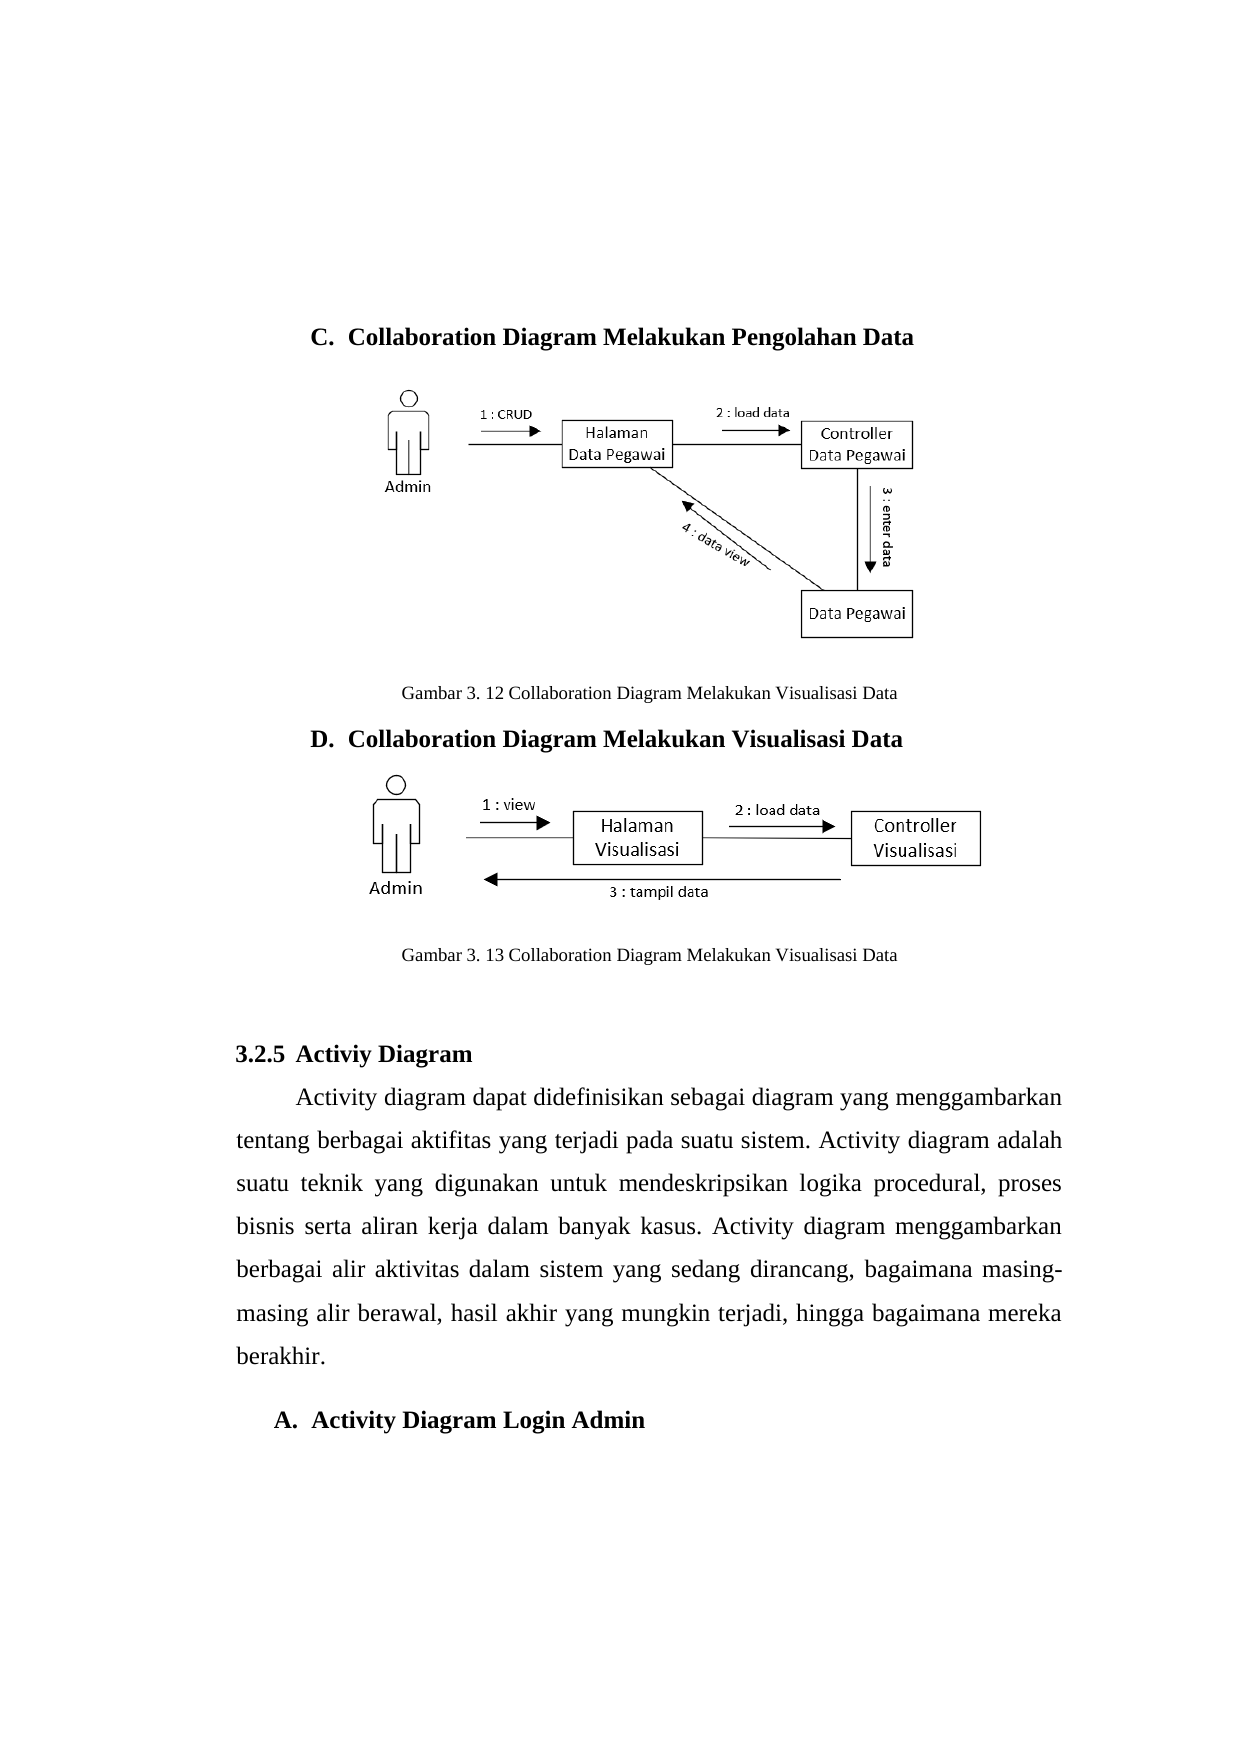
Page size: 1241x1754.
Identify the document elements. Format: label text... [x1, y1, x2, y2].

picture [374, 386, 925, 648]
text Activity diagram dapat didefinisikan sebagai diagram yang menggambarkan tentang berbagai aktifitas yang terjadi pada suatu sistem. Activity diagram adalah suatu teknik yang digunakan untuk mendeskripsikan logika procedural, proses bisnis serta aliran kerja dalam banyak kasus. Activity diagram menggambarkan berbagai alir aktivitas dalam sistem yang sedang dirancang, bagaimana masing-masing alir berawal, hasil akhir yang mungkin terjadi, hingga bagaimana mereka berakhir. [236, 1082, 1063, 1369]
text Gambar 3. 13 Collaboration Diagram Melakukan Visualisasi Data [236, 943, 1063, 965]
list Collaboration Diagram Melakukan Pengolahan Data [310, 322, 1063, 351]
list Collaboration Diagram Melakukan Visualisasi Data [310, 724, 1063, 753]
text Gambar 3. 12 Collaboration Diagram Melakukan Visualisasi Data [236, 682, 1063, 703]
picture [347, 767, 991, 909]
list Activity Diagram Login Admin [274, 1405, 1063, 1433]
subtitle Activiy Diagram [235, 1039, 1063, 1068]
